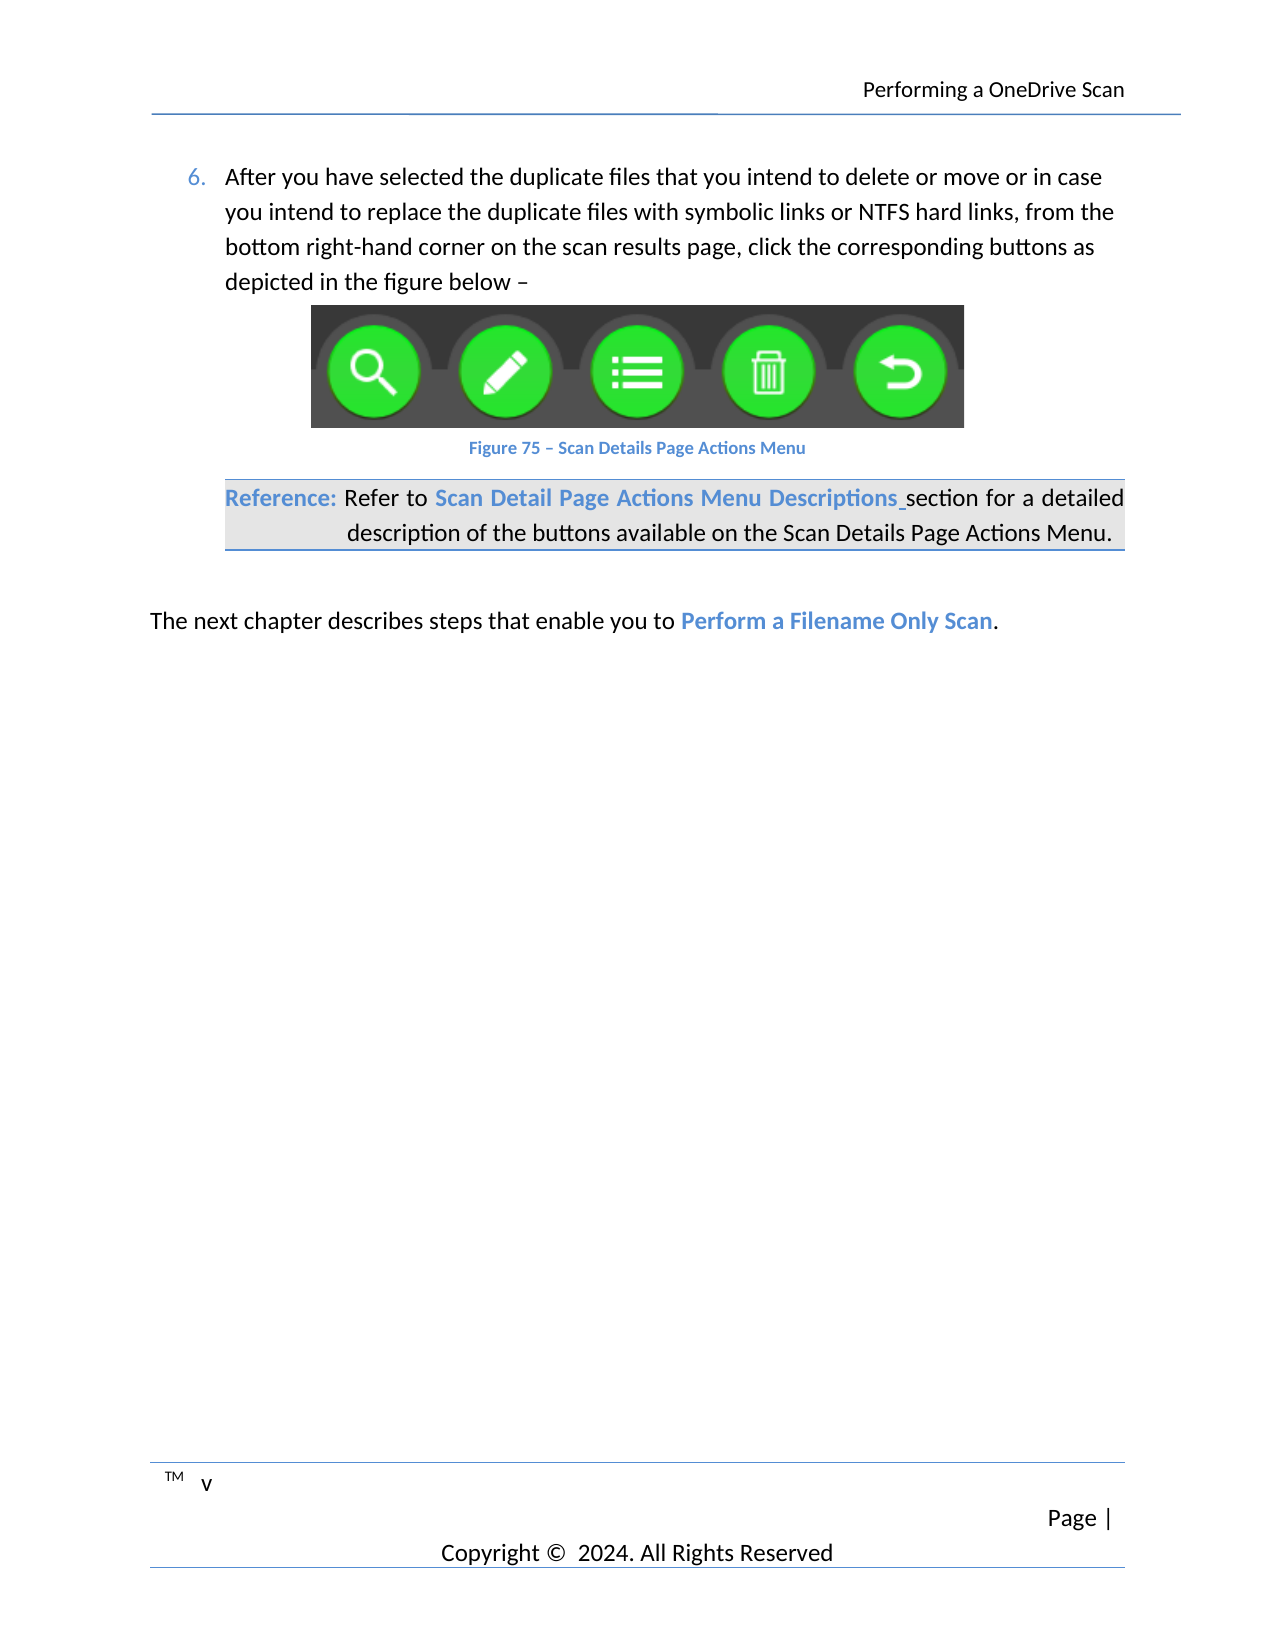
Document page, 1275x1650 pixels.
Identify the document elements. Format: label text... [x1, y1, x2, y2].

text Reference: Refer to Scan Detail Page Actions Menu Descriptions section for a detailed description of the buttons available on the Scan Details Page Actions Menu. [225, 480, 1125, 549]
picture [311, 305, 965, 428]
text The next chapter describes steps that enable you to Perform a Filename Only Scan. [150, 605, 1125, 636]
list After you have selected the duplicate files that you intend to delete or move or in case you intend to replace the duplicate files with symbolic links or NTFS hard links, from the bottom right-hand corner on the scan results page, click the corresponding buttons as depicted in the figure below – [187, 161, 1125, 297]
